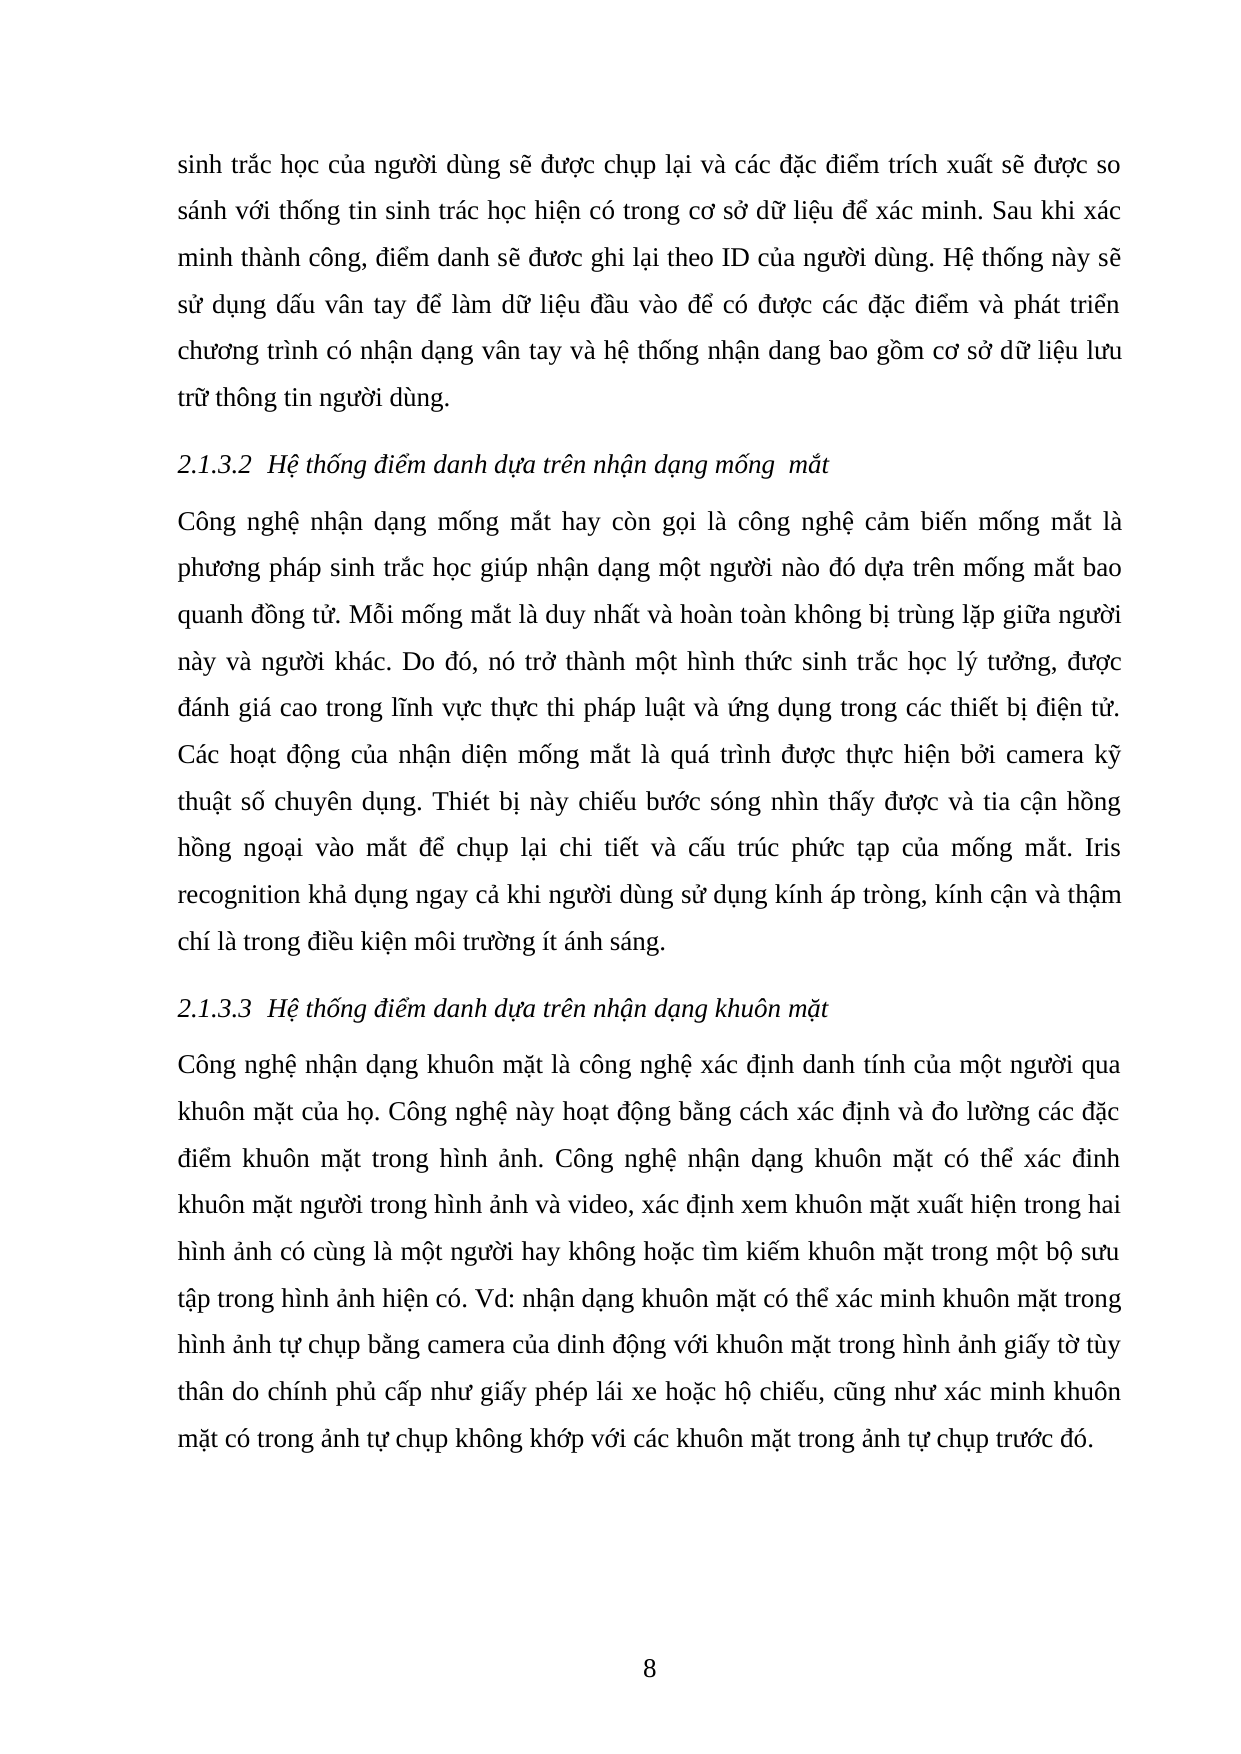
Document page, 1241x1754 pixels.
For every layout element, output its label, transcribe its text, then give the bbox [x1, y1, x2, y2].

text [177, 148, 1122, 412]
subtitle Hệ thống điểm danh dựa trên nhận dạng mống mắt [177, 448, 1122, 480]
text Công nghệ nhận dạng khuôn mặt là công nghệ xác định danh tính của một người qua khuôn mặt của họ. Công nghệ này hoạt động bằng cách xác định và đo lường các đặc điểm khuôn mặt trong hình ảnh. Công nghệ nhận dạng khuôn mặt có thể xác đinh khuôn mặt người trong hình ảnh và video, xác định xem khuôn mặt xuất hiện trong hai hình ảnh có cùng là một người hay không hoặc tìm kiếm khuôn mặt trong một bộ sưu tập trong hình ảnh hiện có. Vd: nhận dạng khuôn mặt có thể xác minh khuôn mặt trong hình ảnh tự chụp bằng camera của dinh động với khuôn mặt trong hình ảnh giấy tờ tùy thân do chính phủ cấp như giấy phép lái xe hoặc hộ chiếu, cũng như xác minh khuôn mặt có trong ảnh tự chụp không khớp với các khuôn mặt trong ảnh tự chụp trước đó. [177, 1048, 1122, 1453]
text Công nghệ nhận dạng mống mắt hay còn gọi là công nghệ cảm biến mống mắt là phương pháp sinh trắc học giúp nhận dạng một người nào đó dựa trên mống mắt bao quanh đồng tử. Mỗi mống mắt là duy nhất và hoàn toàn không bị trùng lặp giữa người này và người khác. Do đó, nó trở thành một hình thức sinh trắc học lý tưởng, được đánh giá cao trong lĩnh vực thực thi pháp luật và ứng dụng trong các thiết bị điện tử. Các hoạt động của nhận diện mống mắt là quá trình được thực hiện bởi camera kỹ thuật số chuyên dụng. Thiét bị này chiếu bước sóng nhìn thấy được và tia cận hồng hồng ngoại vào mắt để chụp lại chi tiết và cấu trúc phức tạp của mống mắt. Iris recognition khả dụng ngay cả khi người dùng sử dụng kính áp tròng, kính cận và thậm chí là trong điều kiện môi trường ít ánh sáng. [177, 505, 1122, 956]
subtitle Hệ thống điểm danh dựa trên nhận dạng khuôn mặt [177, 992, 1122, 1023]
